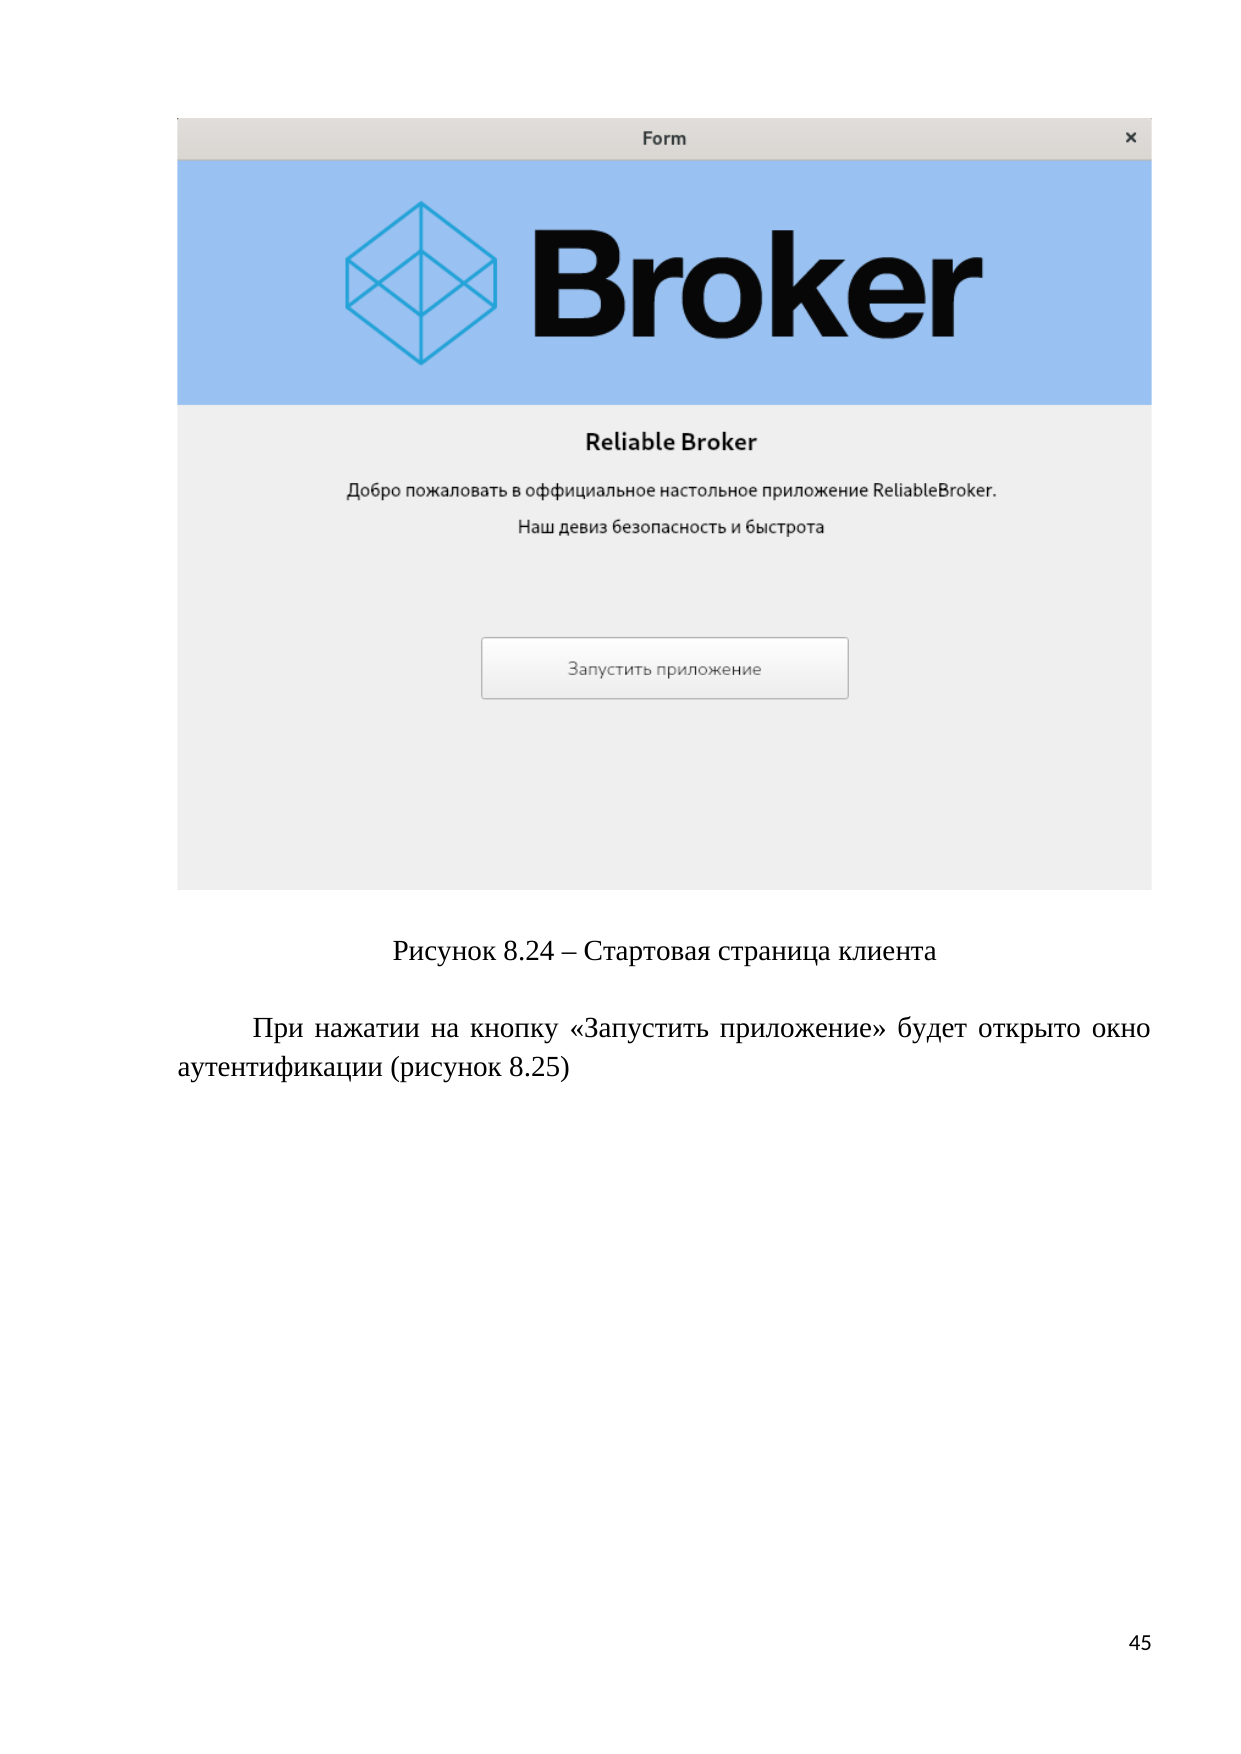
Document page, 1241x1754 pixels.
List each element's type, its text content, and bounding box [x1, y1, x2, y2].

text Рисунок 8.24 – Стартовая страница клиента [177, 933, 1152, 967]
picture [177, 118, 1152, 890]
text При нажатии на кнопку «Запустить приложение» будет открыто окно аутентификации (рисунок 8.25) [177, 1011, 1152, 1083]
